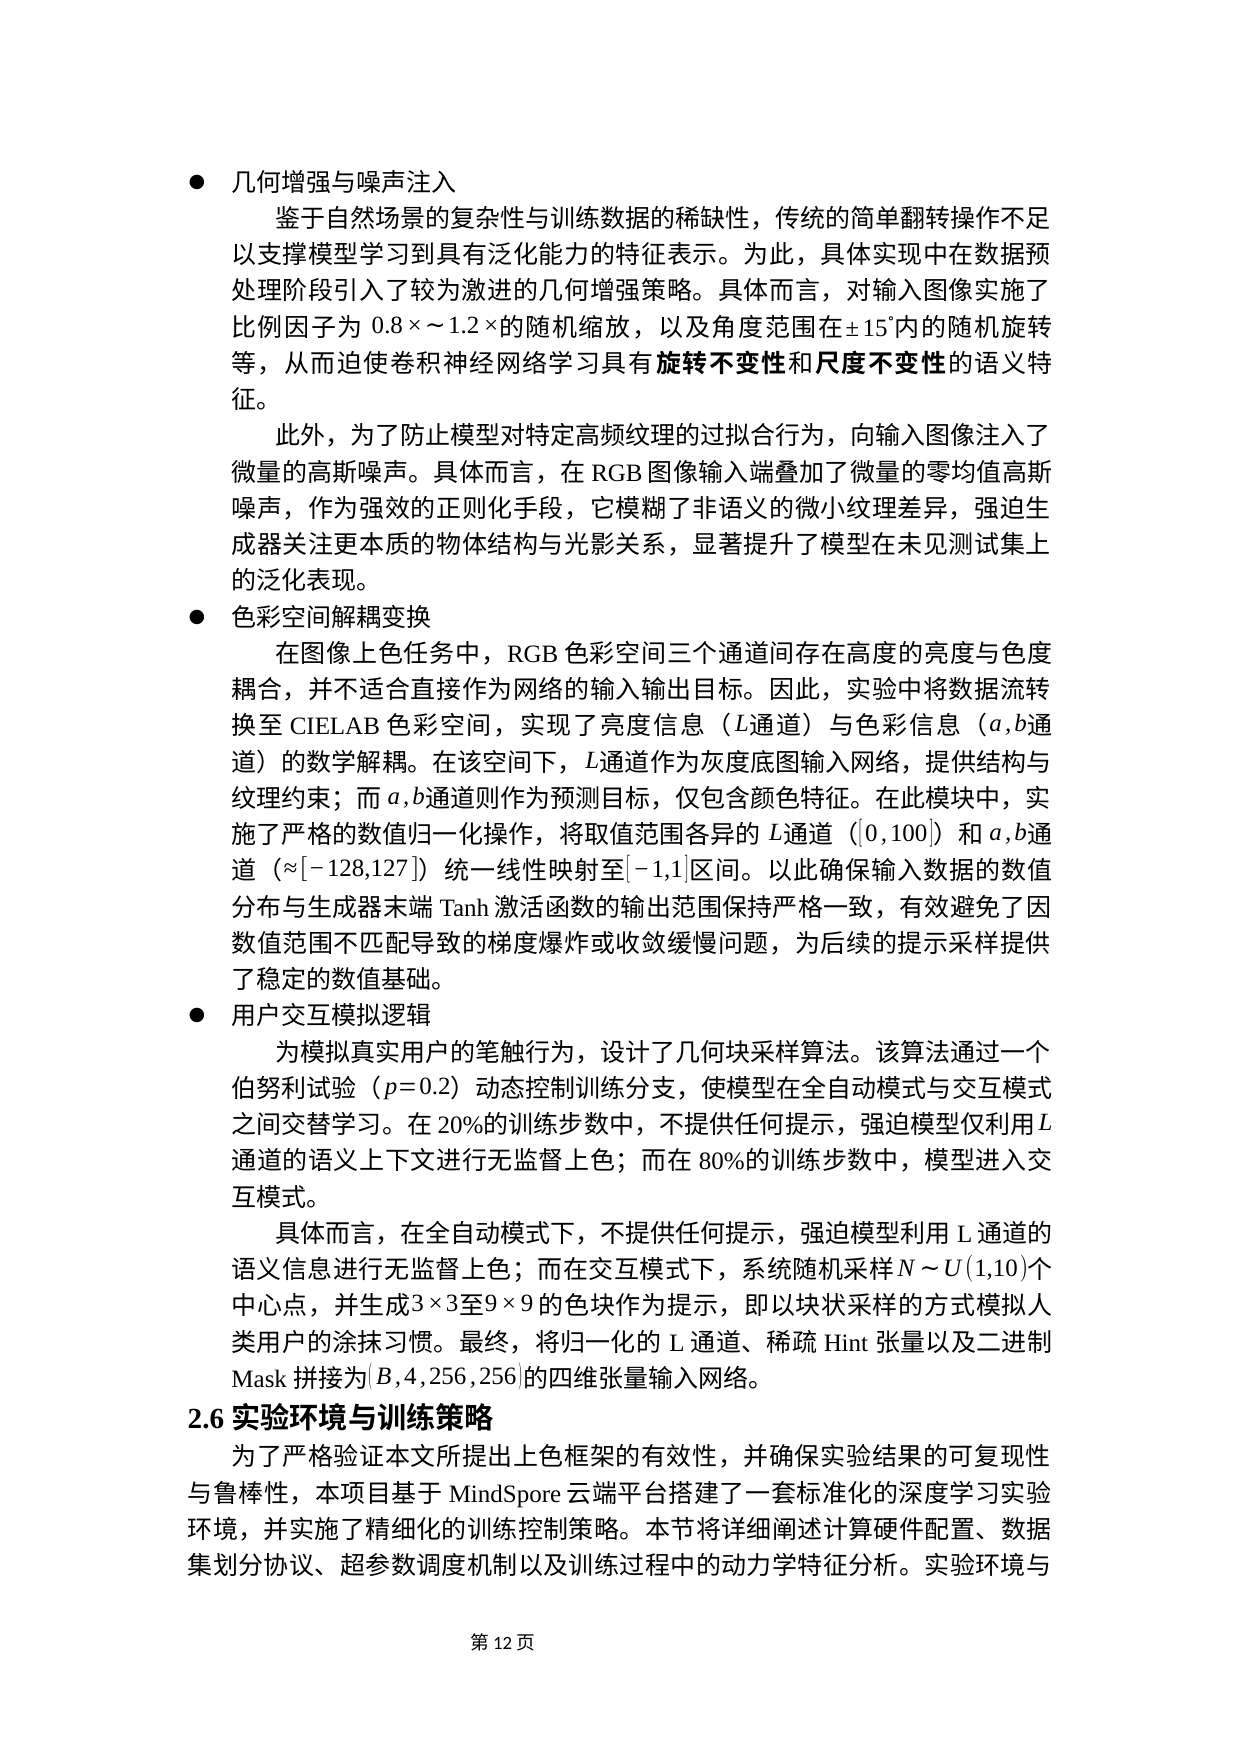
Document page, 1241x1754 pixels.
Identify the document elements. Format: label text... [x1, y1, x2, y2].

list 此外，为了防止模型对特定高频纹理的过拟合行为，向输入图像注入了微量的高斯噪声。具体而言，在RGB图像输入端叠加了微量的零均值高斯噪声，作为强效的正则化手段，它模糊了非语义的微小纹理差异，强迫生成器关注更本质的物体结构与光影关系，显著提升了模型在未见测试集上的泛化表现。 [231, 416, 1053, 597]
list 具体而言，在全自动模式下，不提供任何提示，强迫模型利用 L 通道的语义信息进行无监督上色；而在交互模式下，系统随机采样个中心点，并生成至 的色块作为提示，即以块状采样的方式模拟人类用户的涂抹习惯。最终，将归一化的 L 通道、稀疏 Hint 张量以及二进制 Mask 拼接为的四维张量输入网络。 [231, 1213, 1053, 1394]
list 为模拟真实用户的笔触行为，设计了几何块采样算法。该算法通过一个伯努利试验（）动态控制训练分支，使模型在全自动模式与交互模式之间交替学习。在20%的训练步数中，不提供任何提示，强迫模型仅利用通道的语义上下文进行无监督上色；而在80%的训练步数中，模型进入交互模式。 [231, 1032, 1053, 1213]
list 用户交互模拟逻辑 [187, 996, 1053, 1032]
list 几何增强与噪声注入 [187, 162, 1053, 198]
list 色彩空间解耦变换 [187, 597, 1053, 633]
list 2.6 实验环境与训练策略 [187, 1394, 1053, 1437]
list 在图像上色任务中，RGB色彩空间三个通道间存在高度的亮度与色度耦合，并不适合直接作为网络的输入输出目标。因此，实验中将数据流转换至CIELAB色彩空间，实现了亮度信息（通道）与色彩信息（通道）的数学解耦。在该空间下，通道作为灰度底图输入网络，提供结构与纹理约束；而 通道则作为预测目标，仅包含颜色特征。在此模块中，实施了严格的数值归一化操作，将取值范围各异的 通道（）和 通道（）统一线性映射至区间。以此确保输入数据的数值分布与生成器末端Tanh激活函数的输出范围保持严格一致，有效避免了因数值范围不匹配导致的梯度爆炸或收敛缓慢问题，为后续的提示采样提供了稳定的数值基础。 [231, 633, 1053, 996]
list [187, 1437, 1053, 1582]
list 鉴于自然场景的复杂性与训练数据的稀缺性，传统的简单翻转操作不足以支撑模型学习到具有泛化能力的特征表示。为此，具体实现中在数据预处理阶段引入了较为激进的几何增强策略。具体而言，对输入图像实施了比例因子为 的随机缩放，以及角度范围在内的随机旋转等，从而迫使卷积神经网络学习具有旋转不变性和尺度不变性的语义特征。 [231, 198, 1053, 416]
